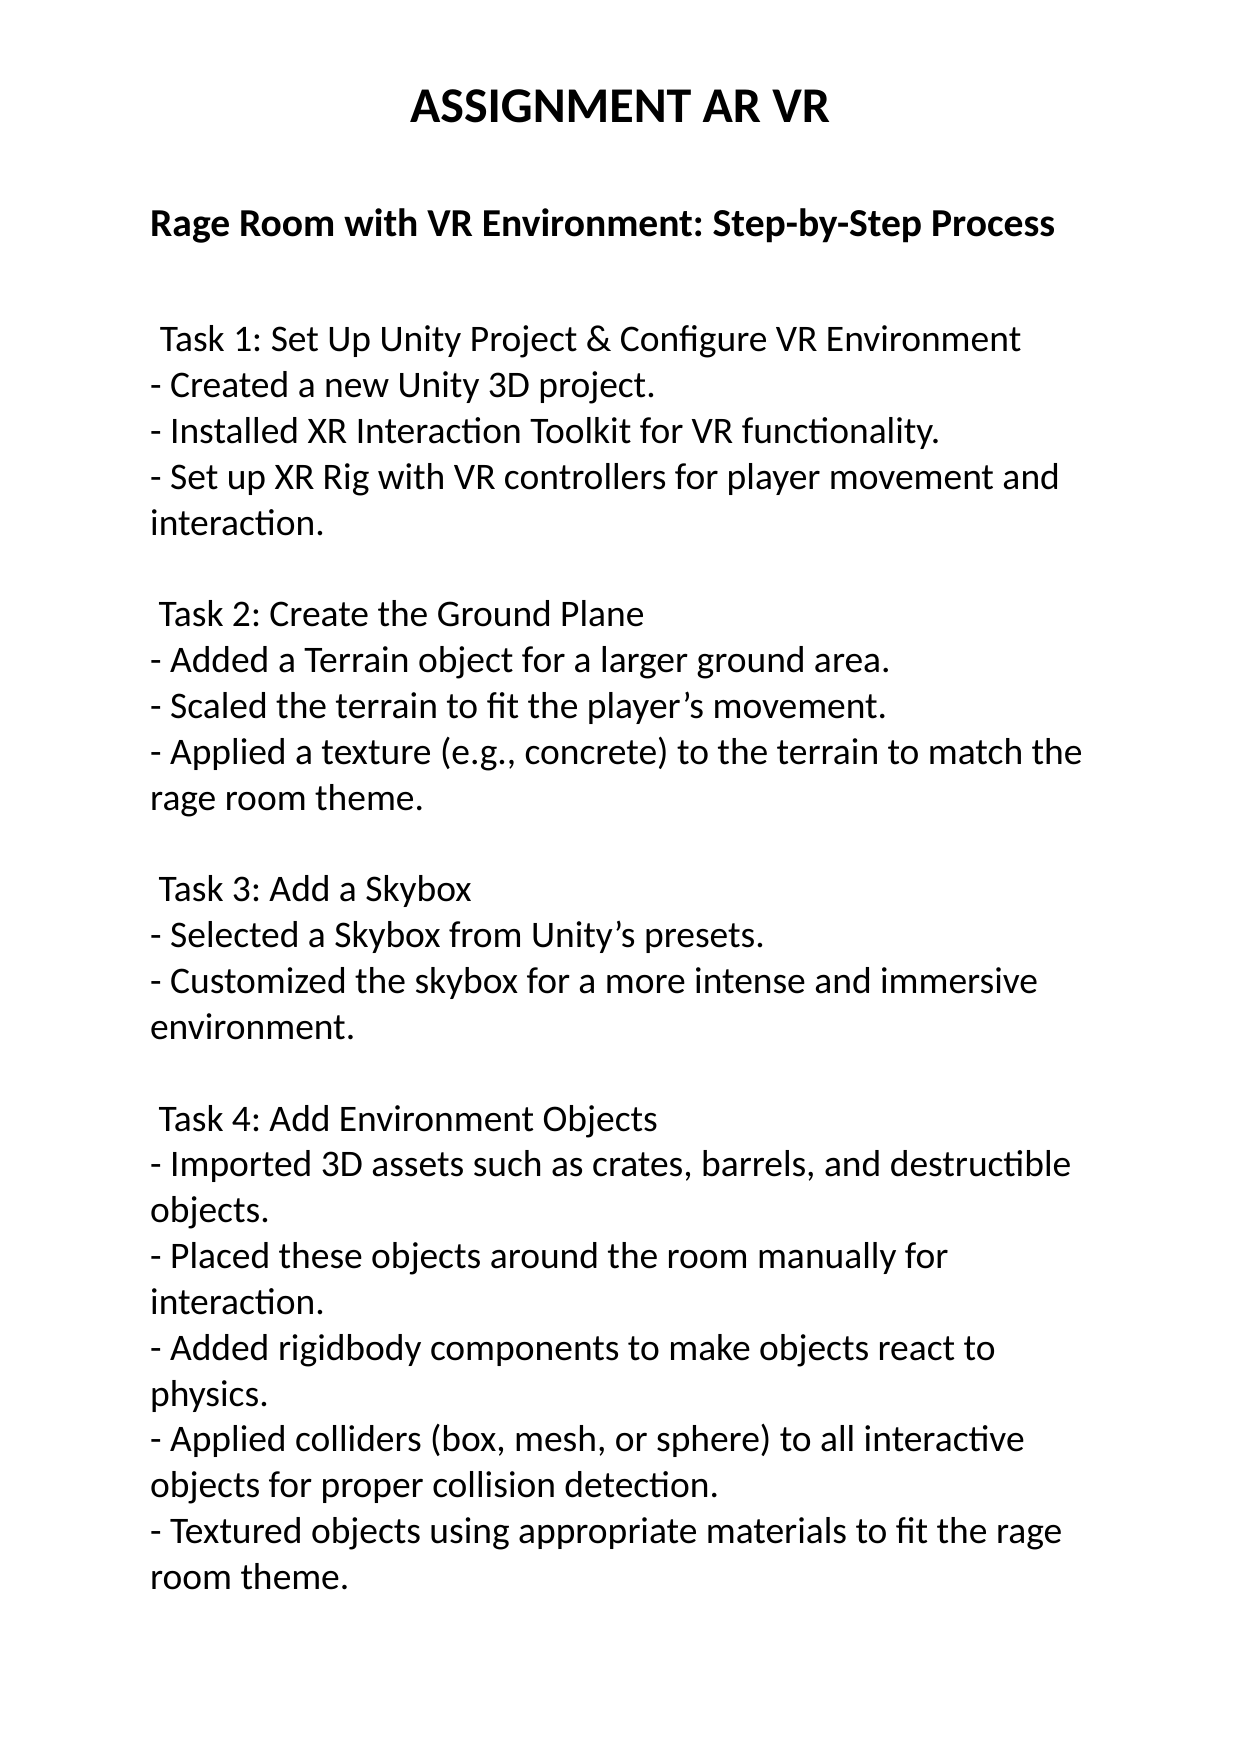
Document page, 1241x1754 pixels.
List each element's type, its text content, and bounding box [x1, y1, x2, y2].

text Task 2: Create the Ground Plane [150, 590, 1090, 636]
text - Imported 3D assets such as crates, barrels, and destructible objects. [150, 1140, 1090, 1232]
text - Added a Terrain object for a larger ground area. [150, 636, 1090, 682]
text Rage Room with VR Environment: Step-by-Step Process [150, 198, 1090, 247]
text Task 4: Add Environment Objects [150, 1094, 1090, 1140]
text - Added rigidbody components to make objects react to physics. [150, 1324, 1090, 1415]
text - Customized the skybox for a more intense and immersive environment. [150, 957, 1090, 1049]
text - Textured objects using appropriate materials to fit the rage room theme. [150, 1507, 1090, 1599]
text - Set up XR Rig with VR controllers for player movement and interaction. [150, 453, 1090, 544]
text - Placed these objects around the room manually for interaction. [150, 1232, 1090, 1324]
text - Created a new Unity 3D project. [150, 361, 1090, 407]
text - Scaled the terrain to fit the player’s movement. [150, 682, 1090, 728]
text Task 1: Set Up Unity Project & Configure VR Environment [150, 315, 1090, 361]
text - Selected a Skybox from Unity’s presets. [150, 911, 1090, 957]
text - Installed XR Interaction Toolkit for VR functionality. [150, 407, 1090, 453]
text Task 3: Add a Skybox [150, 865, 1090, 911]
text - Applied a texture (e.g., concrete) to the terrain to match the rage room theme. [150, 728, 1090, 819]
text - Applied colliders (box, mesh, or sphere) to all interactive objects for proper collision detection. [150, 1415, 1090, 1507]
